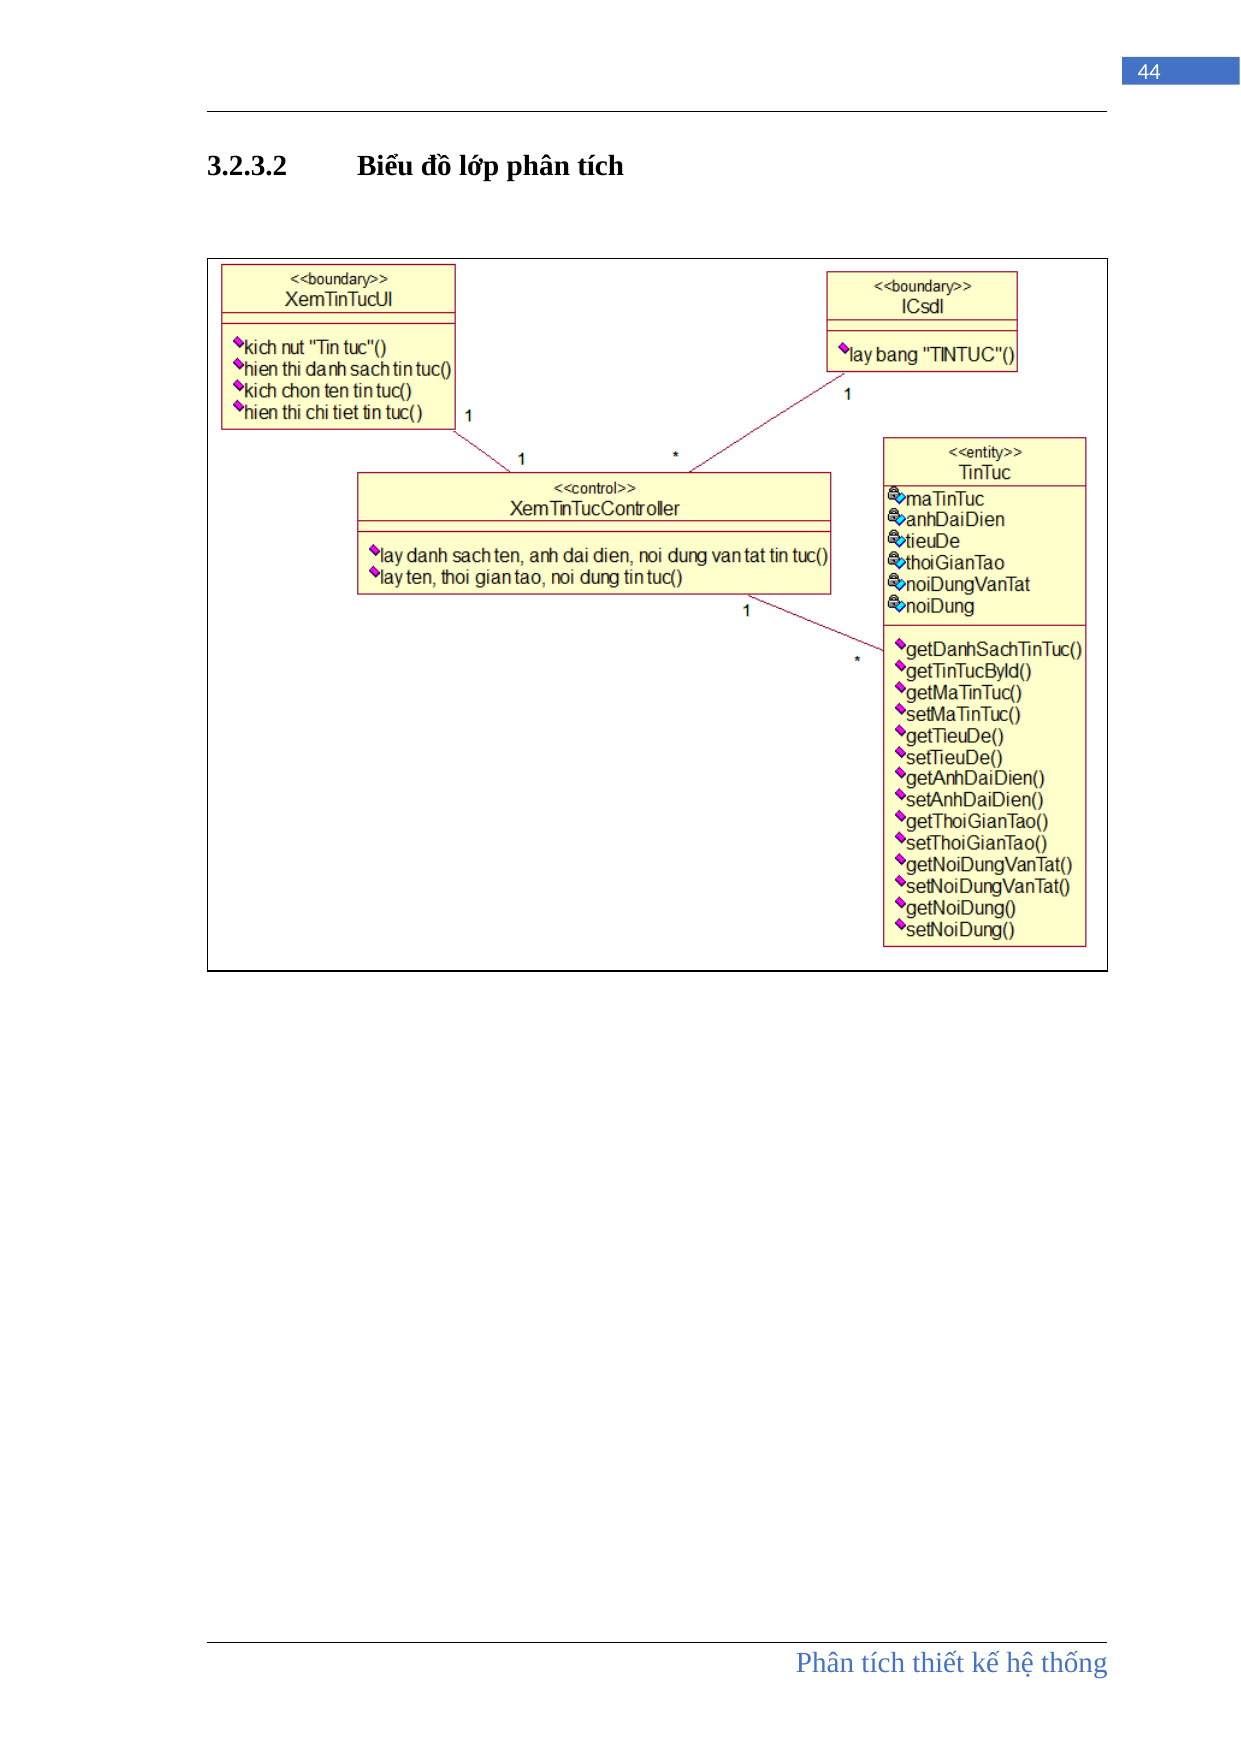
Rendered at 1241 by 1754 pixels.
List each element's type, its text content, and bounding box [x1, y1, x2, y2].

picture [208, 259, 1107, 970]
subtitle Biểu đồ lớp phân tích [207, 148, 1107, 181]
